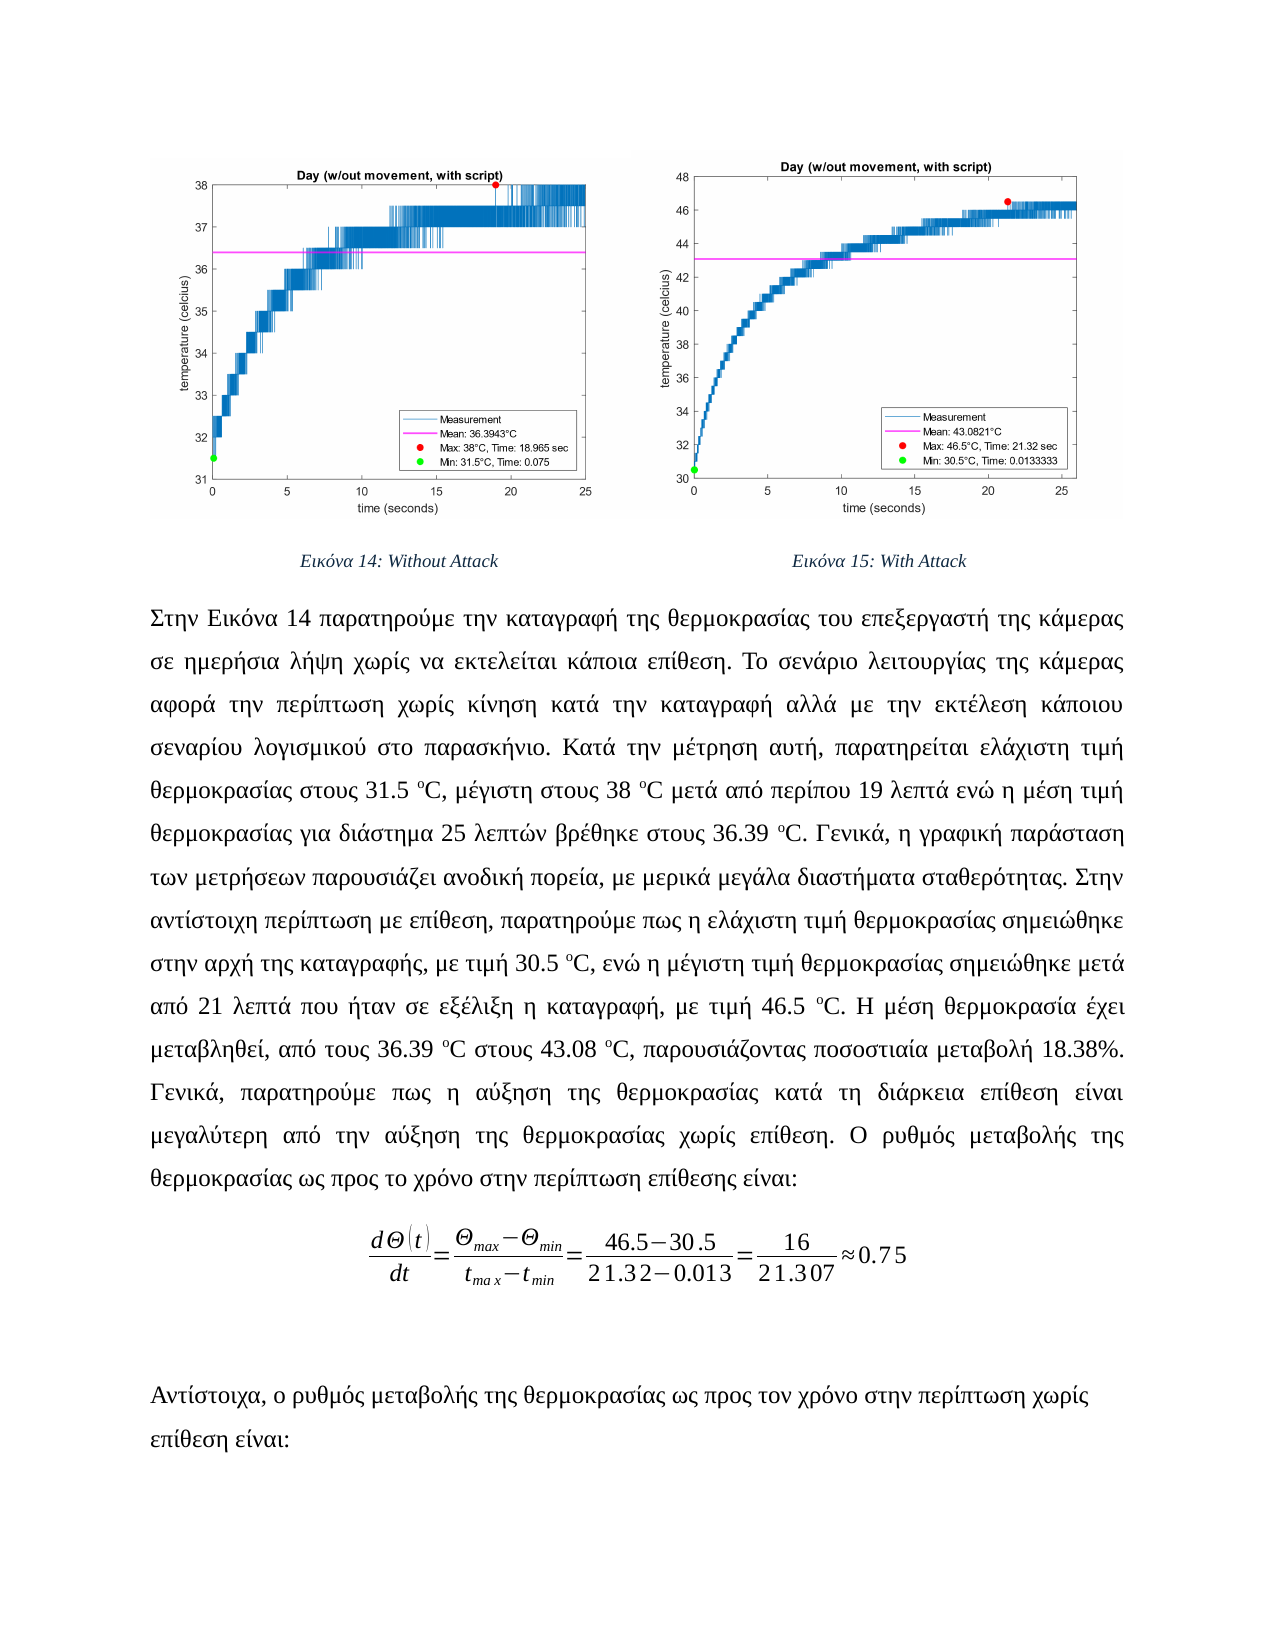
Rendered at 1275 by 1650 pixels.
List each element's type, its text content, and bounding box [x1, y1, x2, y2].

text Στην Εικόνα 14 παρατηρούμε την καταγραφή της θερμοκρασίας του επεξεργαστή της κάμερας σε ημερήσια λήψη χωρίς να εκτελείται κάποια επίθεση. Το σενάριο λειτουργίας της κάμερας αφορά την περίπτωση χωρίς κίνηση κατά την καταγραφή αλλά με την εκτέλεση κάποιου σεναρίου λογισμικού στο παρασκήνιο. Κατά την μέτρηση αυτή, παρατηρείται ελάχιστη τιμή θερμοκρασίας στους 31.5 οC, μέγιστη στους 38 οC μετά από περίπου 19 λεπτά ενώ η μέση τιμή θερμοκρασίας για διάστημα 25 λεπτών βρέθηκε στους 36.39 οC. Γενικά, η γραφική παράσταση των μετρήσεων παρουσιάζει ανοδική πορεία, με μερικά μεγάλα διαστήματα σταθερότητας. Στην αντίστοιχη περίπτωση με επίθεση, παρατηρούμε πως η ελάχιστη τιμή θερμοκρασίας σημειώθηκε στην αρχή της καταγραφής, με τιμή 30.5 οC, ενώ η μέγιστη τιμή θερμοκρασίας σημειώθηκε μετά από 21 λεπτά που ήταν σε εξέλιξη η καταγραφή, με τιμή 46.5 οC. Η μέση θερμοκρασία έχει μεταβληθεί, από τους 36.39 οC στους 43.08 οC, παρουσιάζοντας ποσοστιαία μεταβολή 18.38%. Γενικά, παρατηρούμε πως η αύξηση της θερμοκρασίας κατά τη διάρκεια επίθεση είναι μεγαλύτερη από την αύξηση της θερμοκρασίας χωρίς επίθεση. Ο ρυθμός μεταβολής της θερμοκρασίας ως προς το χρόνο στην περίπτωση επίθεσης είναι: [150, 603, 1125, 1192]
text Αντίστοιχα, ο ρυθμός μεταβολής της θερμοκρασίας ως προς τον χρόνο στην περίπτωση χωρίς επίθεση είναι: [150, 1381, 1125, 1452]
picture [150, 150, 1123, 519]
text Εικόνα 14: Without Attack Εικόνα 15: With Attack [225, 550, 1125, 571]
